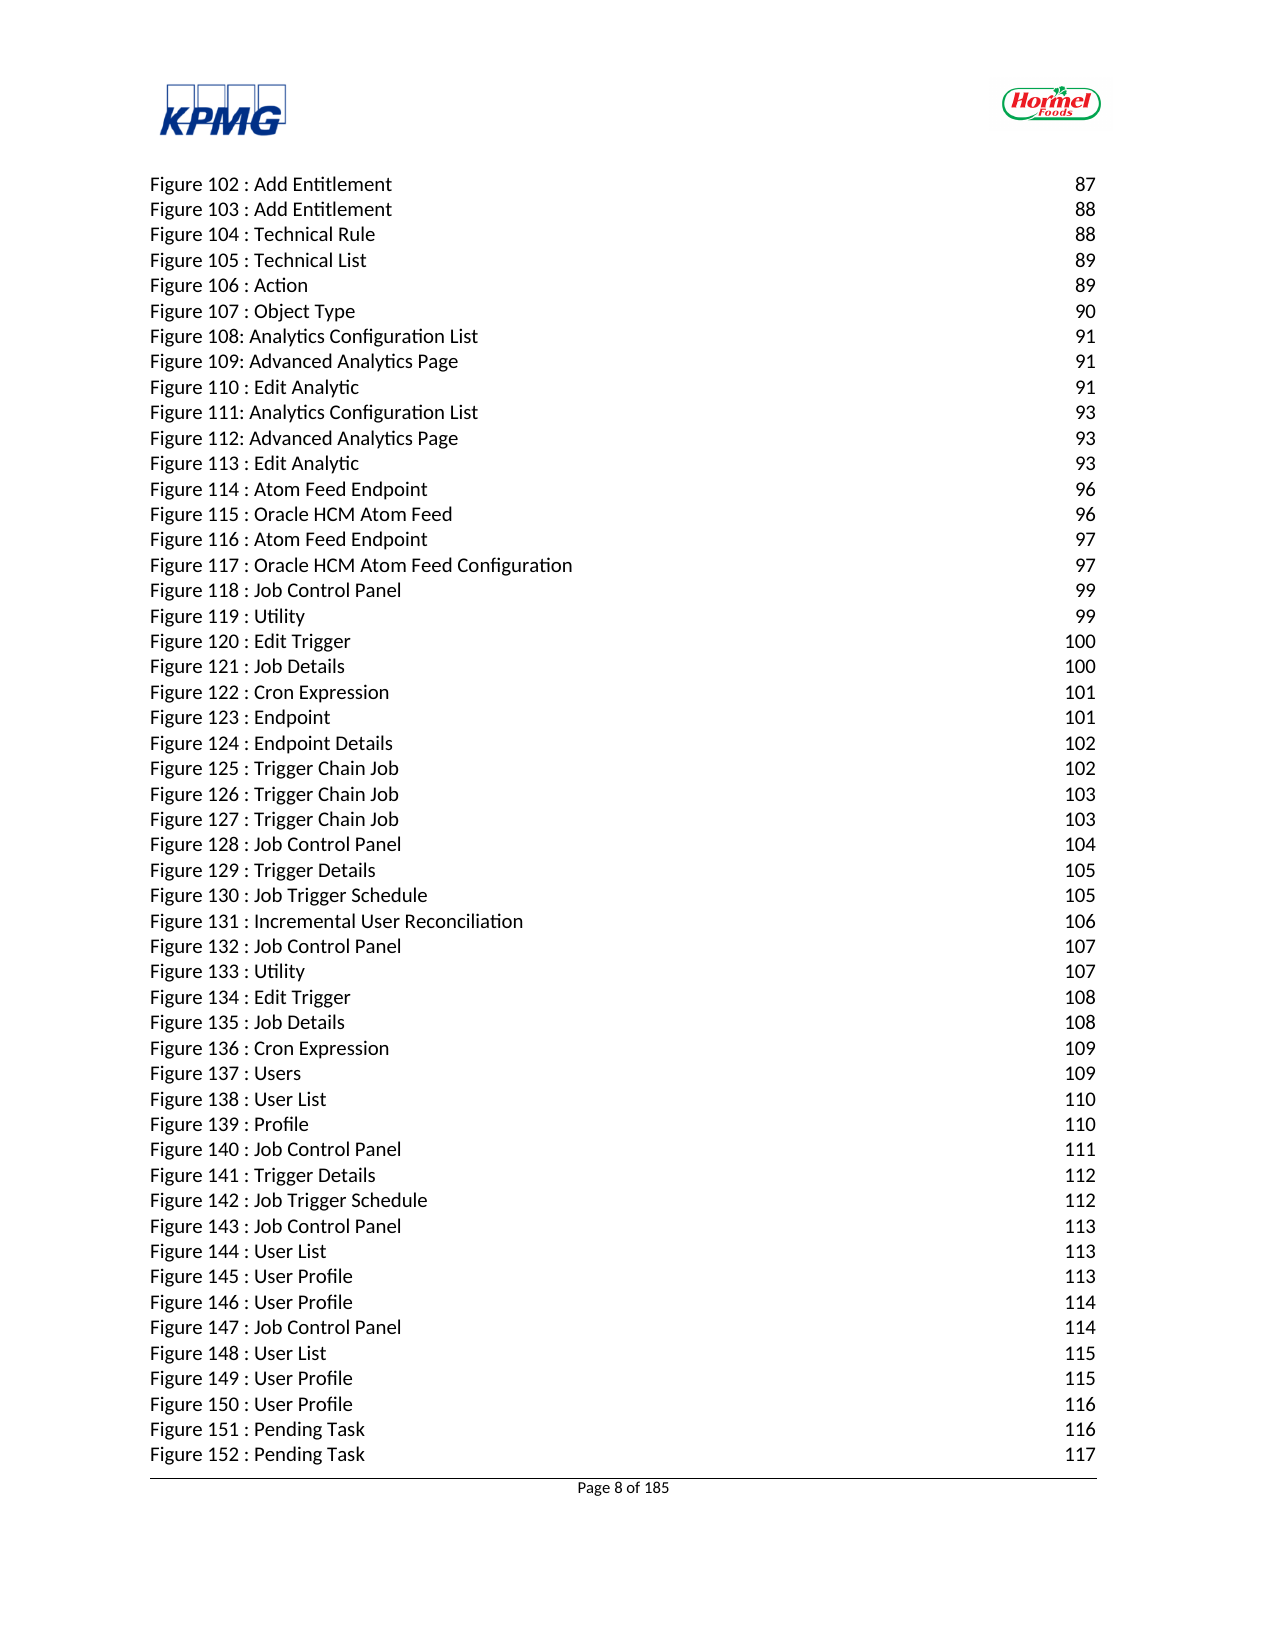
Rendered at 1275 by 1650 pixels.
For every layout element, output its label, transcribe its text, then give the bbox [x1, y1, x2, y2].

text Figure 141 : Trigger Details 112 [150, 1162, 1097, 1187]
text Figure 107 : Object Type 90 [150, 298, 1097, 323]
text Figure 120 : Edit Trigger 100 [150, 628, 1097, 654]
text Figure 138 : User List 110 [150, 1086, 1097, 1111]
text Figure 144 : User List 113 [150, 1238, 1097, 1264]
text Figure 136 : Cron Expression 109 [150, 1035, 1097, 1060]
text Figure 108: Analytics Configuration List 91 [150, 323, 1097, 349]
text Figure 103 : Add Entitlement 88 [150, 196, 1097, 222]
text Figure 135 : Job Details 108 [150, 1009, 1097, 1035]
text Figure 124 : Endpoint Details 102 [150, 730, 1097, 755]
text Figure 143 : Job Control Panel 113 [150, 1213, 1097, 1238]
text Figure 151 : Pending Task 116 [150, 1416, 1097, 1442]
text Figure 106 : Action 89 [150, 272, 1097, 298]
text Figure 130 : Job Trigger Schedule 105 [150, 882, 1097, 908]
text Figure 111: Analytics Configuration List 93 [150, 399, 1097, 425]
text Figure 115 : Oracle HCM Atom Feed 96 [150, 501, 1097, 527]
text Figure 114 : Atom Feed Endpoint 96 [150, 476, 1097, 501]
text Figure 148 : User List 115 [150, 1340, 1097, 1365]
text Figure 118 : Job Control Panel 99 [150, 577, 1097, 603]
text Figure 117 : Oracle HCM Atom Feed Configuration 97 [150, 552, 1097, 577]
text Figure 105 : Technical List 89 [150, 247, 1097, 272]
text Figure 113 : Edit Analytic 93 [150, 450, 1097, 476]
text Figure 152 : Pending Task 117 [150, 1442, 1097, 1467]
text Figure 150 : User Profile 116 [150, 1391, 1097, 1416]
text Figure 149 : User Profile 115 [150, 1365, 1097, 1391]
text Figure 137 : Users 109 [150, 1060, 1097, 1086]
text Figure 126 : Trigger Chain Job 103 [150, 781, 1097, 806]
text Figure 112: Advanced Analytics Page 93 [150, 425, 1097, 450]
text Figure 102 : Add Entitlement 87 [150, 171, 1097, 196]
text Figure 123 : Endpoint 101 [150, 704, 1097, 730]
text Figure 119 : Utility 99 [150, 603, 1097, 628]
text Figure 142 : Job Trigger Schedule 112 [150, 1187, 1097, 1213]
text Figure 131 : Incremental User Reconciliation 106 [150, 908, 1097, 933]
text Figure 129 : Trigger Details 105 [150, 857, 1097, 882]
text Figure 133 : Utility 107 [150, 959, 1097, 984]
text Figure 122 : Cron Expression 101 [150, 679, 1097, 704]
text Figure 116 : Atom Feed Endpoint 97 [150, 527, 1097, 552]
text Figure 139 : Profile 110 [150, 1111, 1097, 1137]
text Figure 110 : Edit Analytic 91 [150, 374, 1097, 399]
text Figure 140 : Job Control Panel 111 [150, 1137, 1097, 1162]
text Figure 121 : Job Details 100 [150, 654, 1097, 679]
text Figure 125 : Trigger Chain Job 102 [150, 755, 1097, 781]
text Figure 134 : Edit Trigger 108 [150, 984, 1097, 1009]
text Figure 104 : Technical Rule 88 [150, 222, 1097, 247]
picture [150, 75, 302, 146]
text Figure 127 : Trigger Chain Job 103 [150, 806, 1097, 832]
text Figure 146 : User Profile 114 [150, 1289, 1097, 1314]
text Figure 132 : Job Control Panel 107 [150, 933, 1097, 959]
text Figure 109: Advanced Analytics Page 91 [150, 349, 1097, 374]
picture [988, 77, 1114, 140]
text Figure 128 : Job Control Panel 104 [150, 832, 1097, 857]
text Figure 147 : Job Control Panel 114 [150, 1314, 1097, 1340]
text Figure 145 : User Profile 113 [150, 1264, 1097, 1289]
